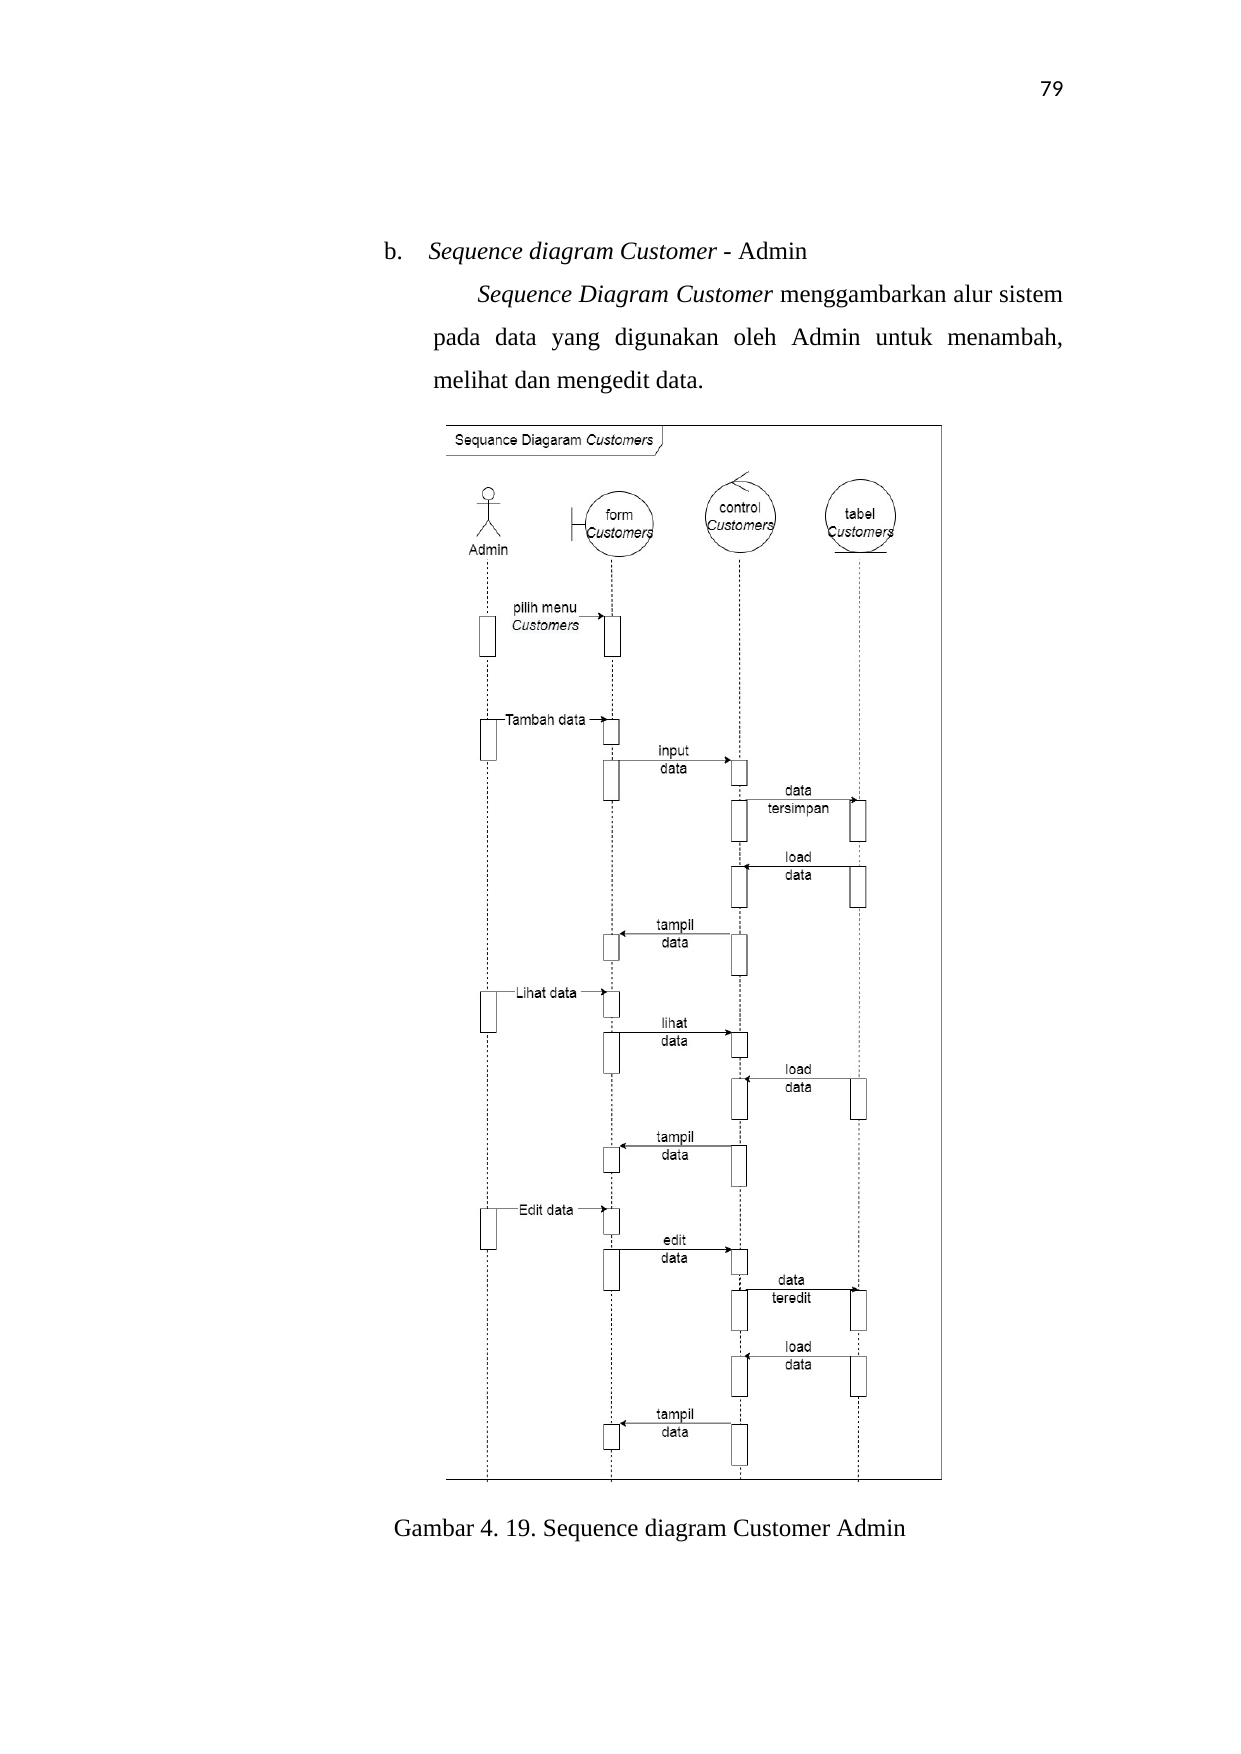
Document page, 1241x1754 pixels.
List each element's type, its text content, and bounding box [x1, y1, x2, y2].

text Gambar 4. 19. Sequence diagram Customer Admin [236, 1513, 1063, 1542]
text Sequence Diagram Customer menggambarkan alur sistem pada data yang digunakan oleh Admin untuk menambah, melihat dan mengedit data. [433, 279, 1063, 394]
picture [446, 425, 942, 1483]
list Sequence diagram Customer - Admin [384, 236, 1063, 265]
